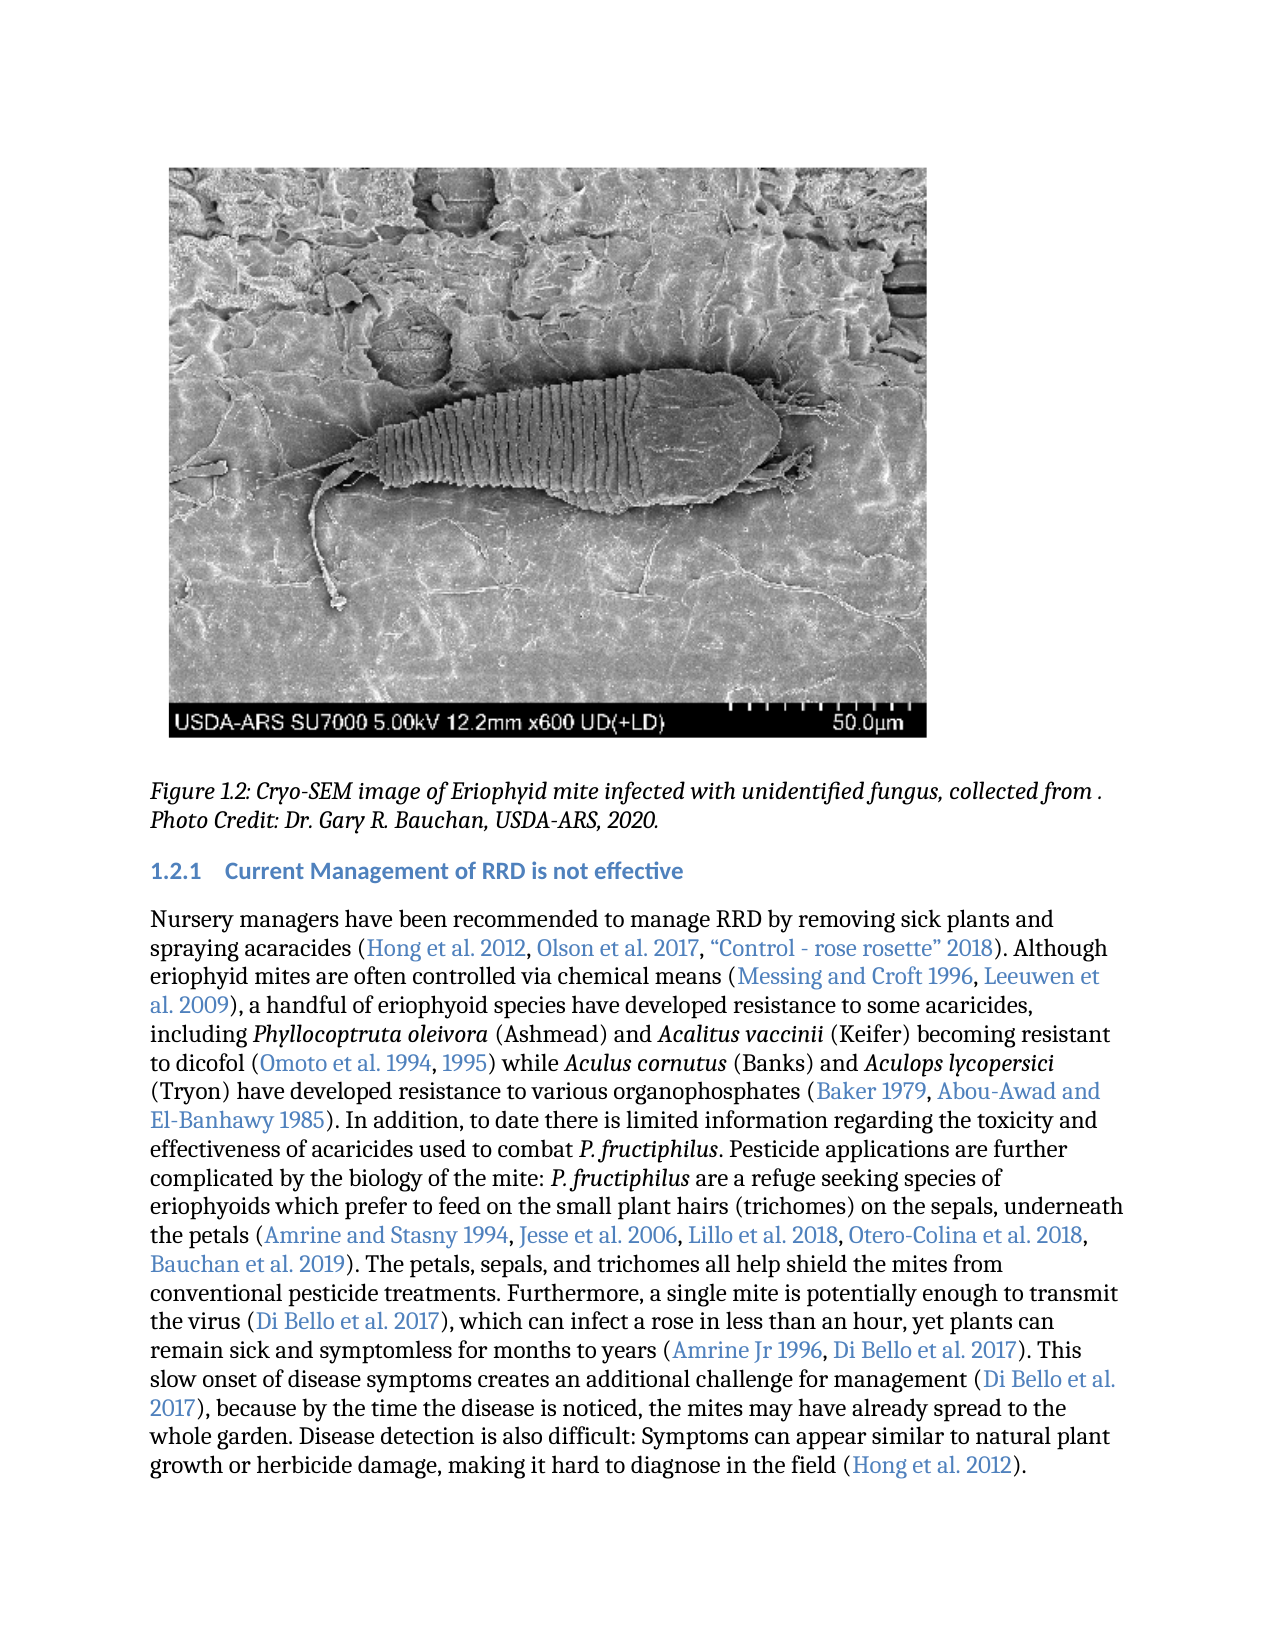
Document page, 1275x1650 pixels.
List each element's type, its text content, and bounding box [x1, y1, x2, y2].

subtitle 1.2.1 Current Management of RRD is not effective [150, 856, 1125, 886]
picture [168, 150, 927, 757]
text Figure 1.2: Cryo-SEM image of Eriophyid mite infected with unidentified fungus, collected from . Photo Credit: Dr. Gary R. Bauchan, USDA-ARS, 2020. [150, 777, 1125, 835]
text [150, 905, 1125, 1480]
